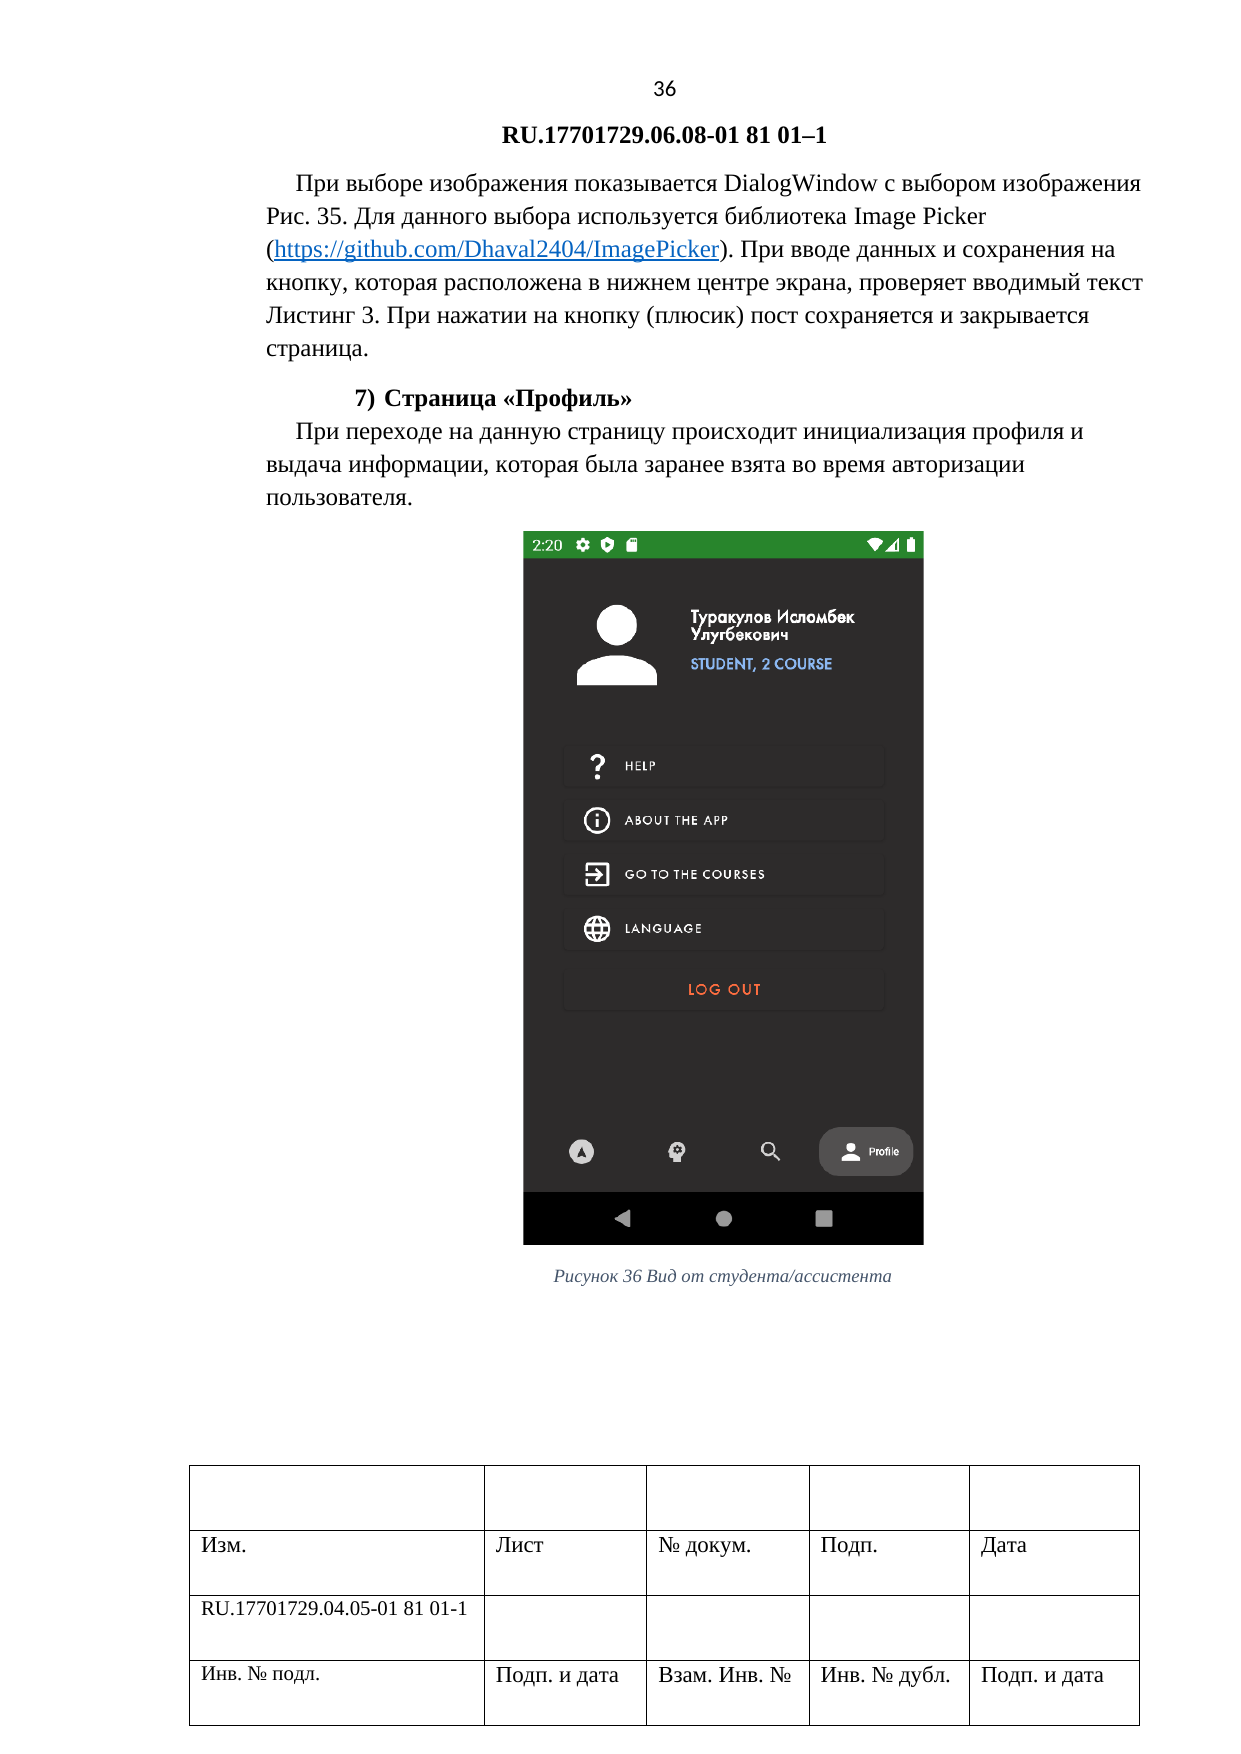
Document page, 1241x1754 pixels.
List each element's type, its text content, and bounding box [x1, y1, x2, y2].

text При переходе на данную страницу происходит инициализация профиля и выдача информации, которая была заранее взята во время авторизации пользователя. [266, 416, 1152, 511]
text При выборе изображения показывается DialogWindow с выбором изображения Рис. 35. Для данного выбора используется библиотека Image Picker (https://github.com/Dhaval2404/ImagePicker). При вводе данных и сохранения на кнопку, которая расположена в нижнем центре экрана, проверяет вводимый текст Листинг 3. При нажатии на кнопку (плюсик) пост сохраняется и закрывается страница. [266, 168, 1152, 362]
picture [523, 531, 924, 1245]
list Страница «Профиль» [354, 383, 1152, 412]
text Рисунок 36 Вид от студента/ассистента [266, 1265, 1152, 1287]
